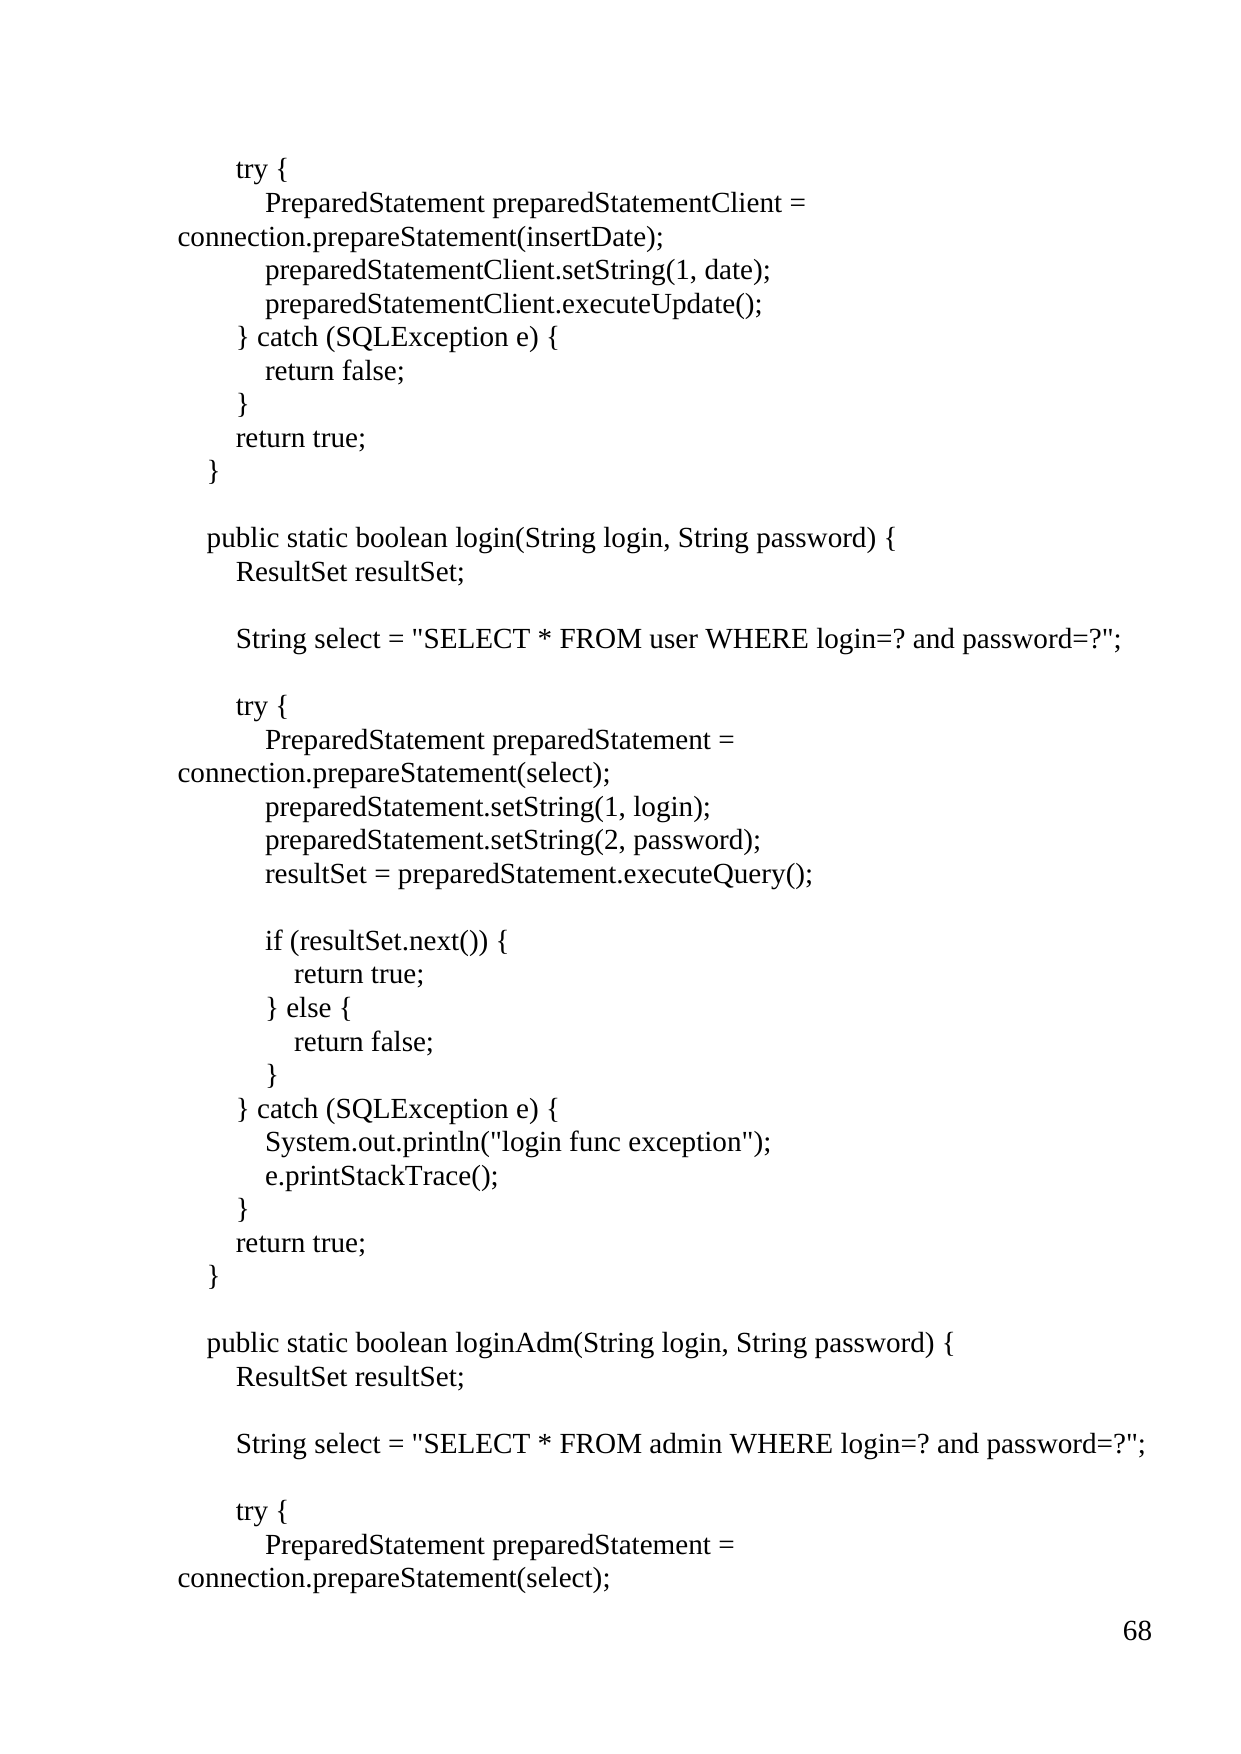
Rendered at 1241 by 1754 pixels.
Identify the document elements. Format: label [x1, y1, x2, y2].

text [177, 118, 1152, 1594]
